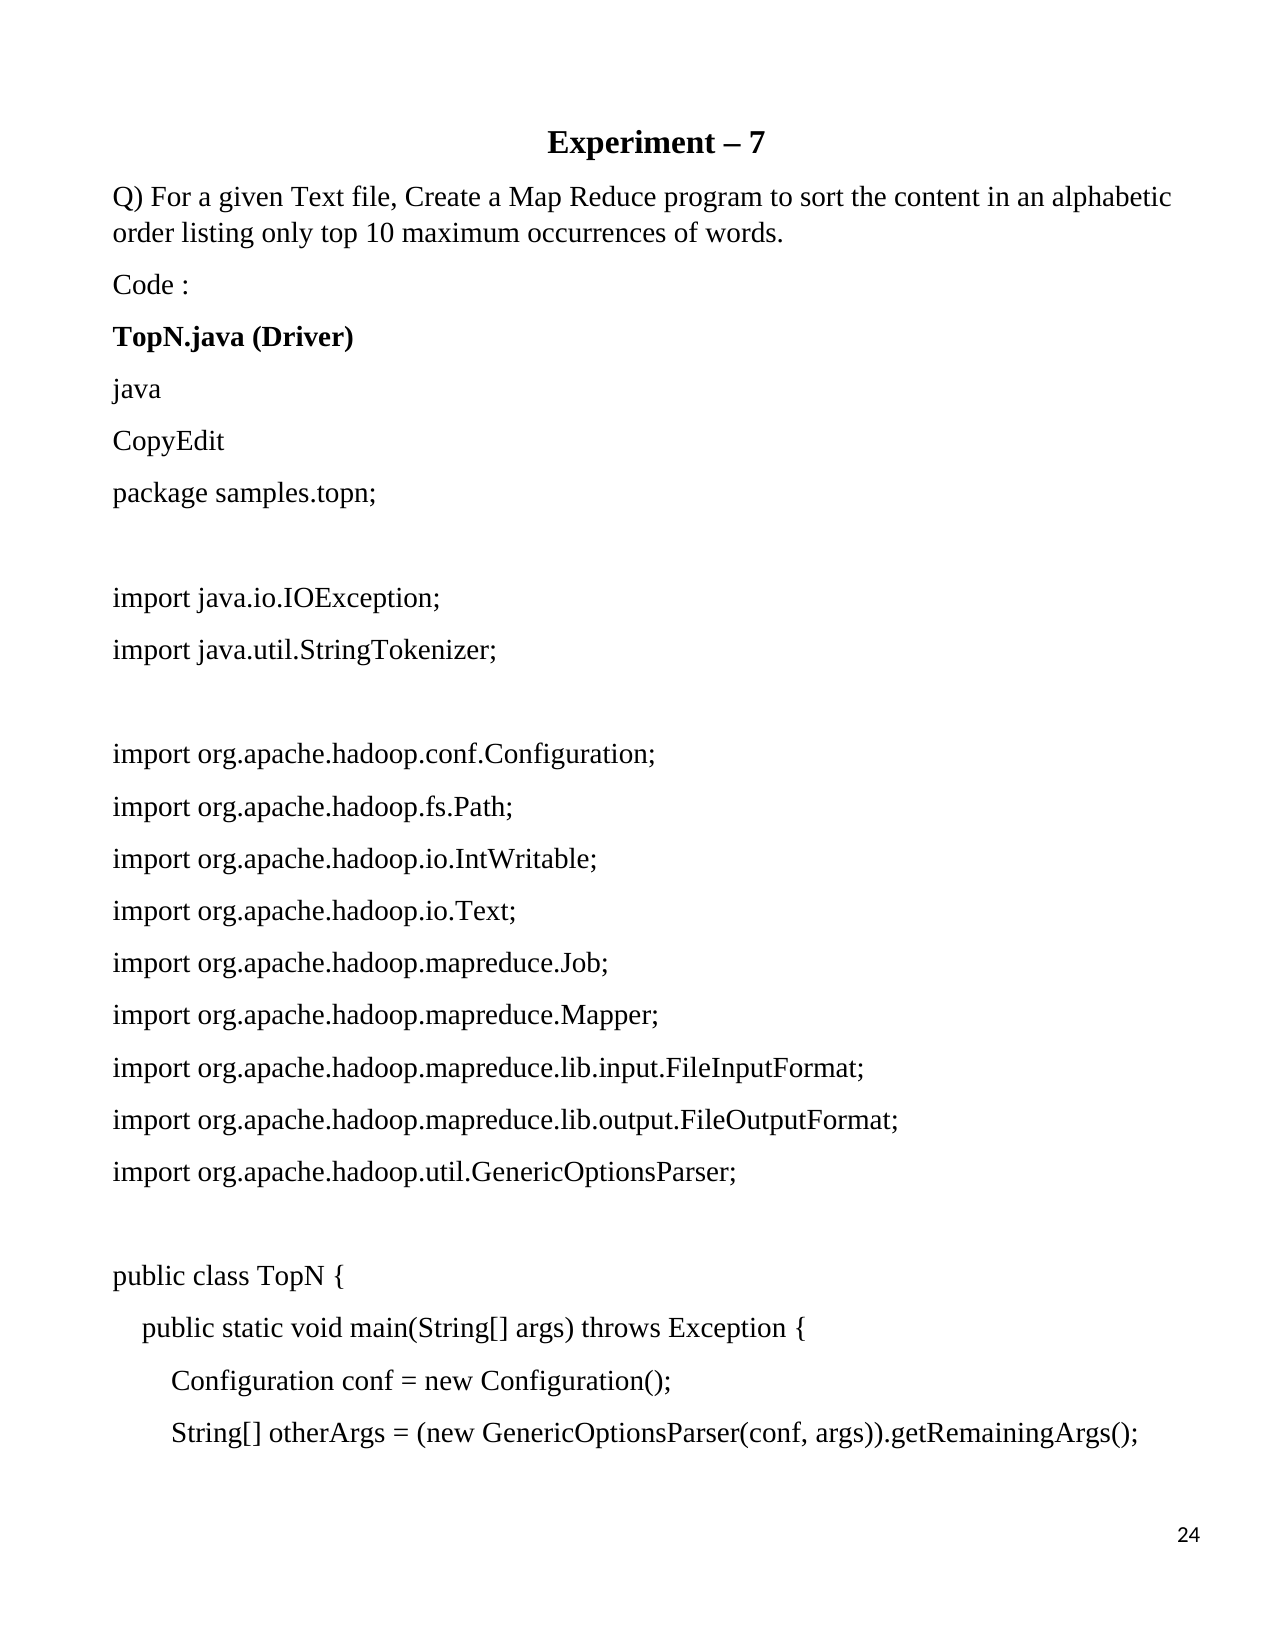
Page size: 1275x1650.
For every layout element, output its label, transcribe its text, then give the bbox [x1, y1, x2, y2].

text import org.apache.hadoop.mapreduce.lib.input.FileInputFormat; [112, 1050, 1200, 1083]
text import org.apache.hadoop.fs.Path; [112, 789, 1200, 822]
text import org.apache.hadoop.conf.Configuration; [112, 737, 1200, 770]
text import org.apache.hadoop.io.IntWritable; [112, 841, 1200, 874]
text Experiment – 7 [112, 122, 1200, 160]
text Configuration conf = new Configuration(); [112, 1363, 1200, 1396]
text import java.util.StringTokenizer; [112, 632, 1200, 666]
text import org.apache.hadoop.io.Text; [112, 893, 1200, 927]
text import org.apache.hadoop.mapreduce.Mapper; [112, 997, 1200, 1031]
text TopN.java (Driver) [112, 319, 1200, 353]
text public static void main(String[] args) throws Exception { [112, 1311, 1200, 1344]
text package samples.topn; [112, 476, 1200, 509]
text public class TopN { [112, 1258, 1200, 1292]
text import org.apache.hadoop.mapreduce.Job; [112, 945, 1200, 979]
text import org.apache.hadoop.util.GenericOptionsParser; [112, 1154, 1200, 1188]
text Q) For a given Text file, Create a Map Reduce program to sort the content in an alphabetic order listing only top 10 maximum occurrences of words. [112, 179, 1200, 248]
text String[] otherArgs = (new GenericOptionsParser(conf, args)).getRemainingArgs(); [112, 1415, 1200, 1448]
text CopyEdit [112, 423, 1200, 457]
text java [112, 371, 1200, 405]
text Code : [112, 267, 1200, 300]
text import java.io.IOException; [112, 580, 1200, 613]
text import org.apache.hadoop.mapreduce.lib.output.FileOutputFormat; [112, 1102, 1200, 1135]
